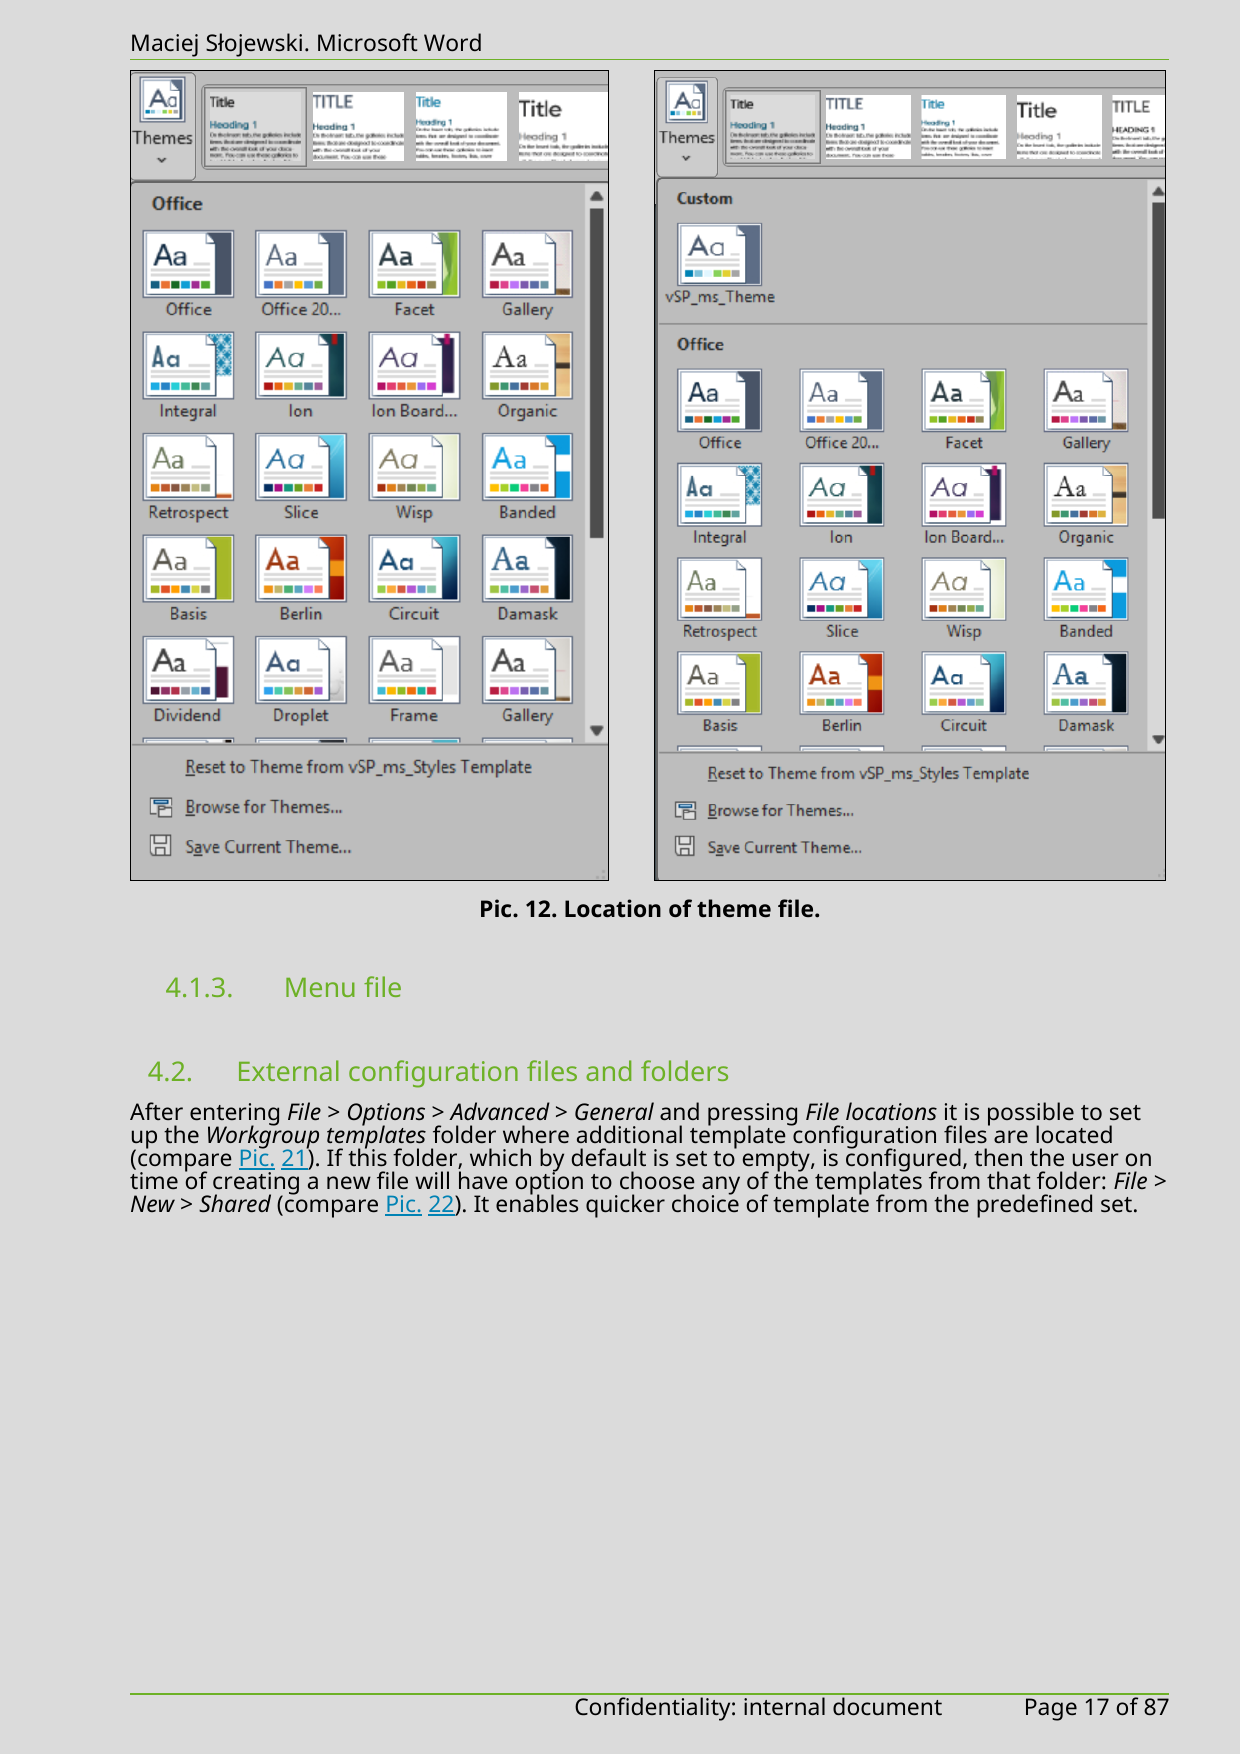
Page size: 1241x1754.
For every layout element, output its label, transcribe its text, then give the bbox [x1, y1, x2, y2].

subtitle External configuration files and folders [148, 1053, 1169, 1090]
text Pic. 12. Location of theme file. [source: herein] [130, 899, 1169, 922]
picture [655, 71, 1165, 880]
picture [131, 71, 608, 880]
text After entering File > Options > Advanced > General and pressing File locations it is possible to set up the Workgroup templates folder where additional template configuration files are located (compare Pic. 21). If this folder, which by default is set to empty, is configured, then the user on time of creating a new file will have option to choose any of the templates from that folder: File > New > Shared (compare Pic. 22). It enables quicker choice of template from the predefined set. [130, 1102, 1169, 1217]
subtitle Menu file [165, 976, 1169, 1003]
